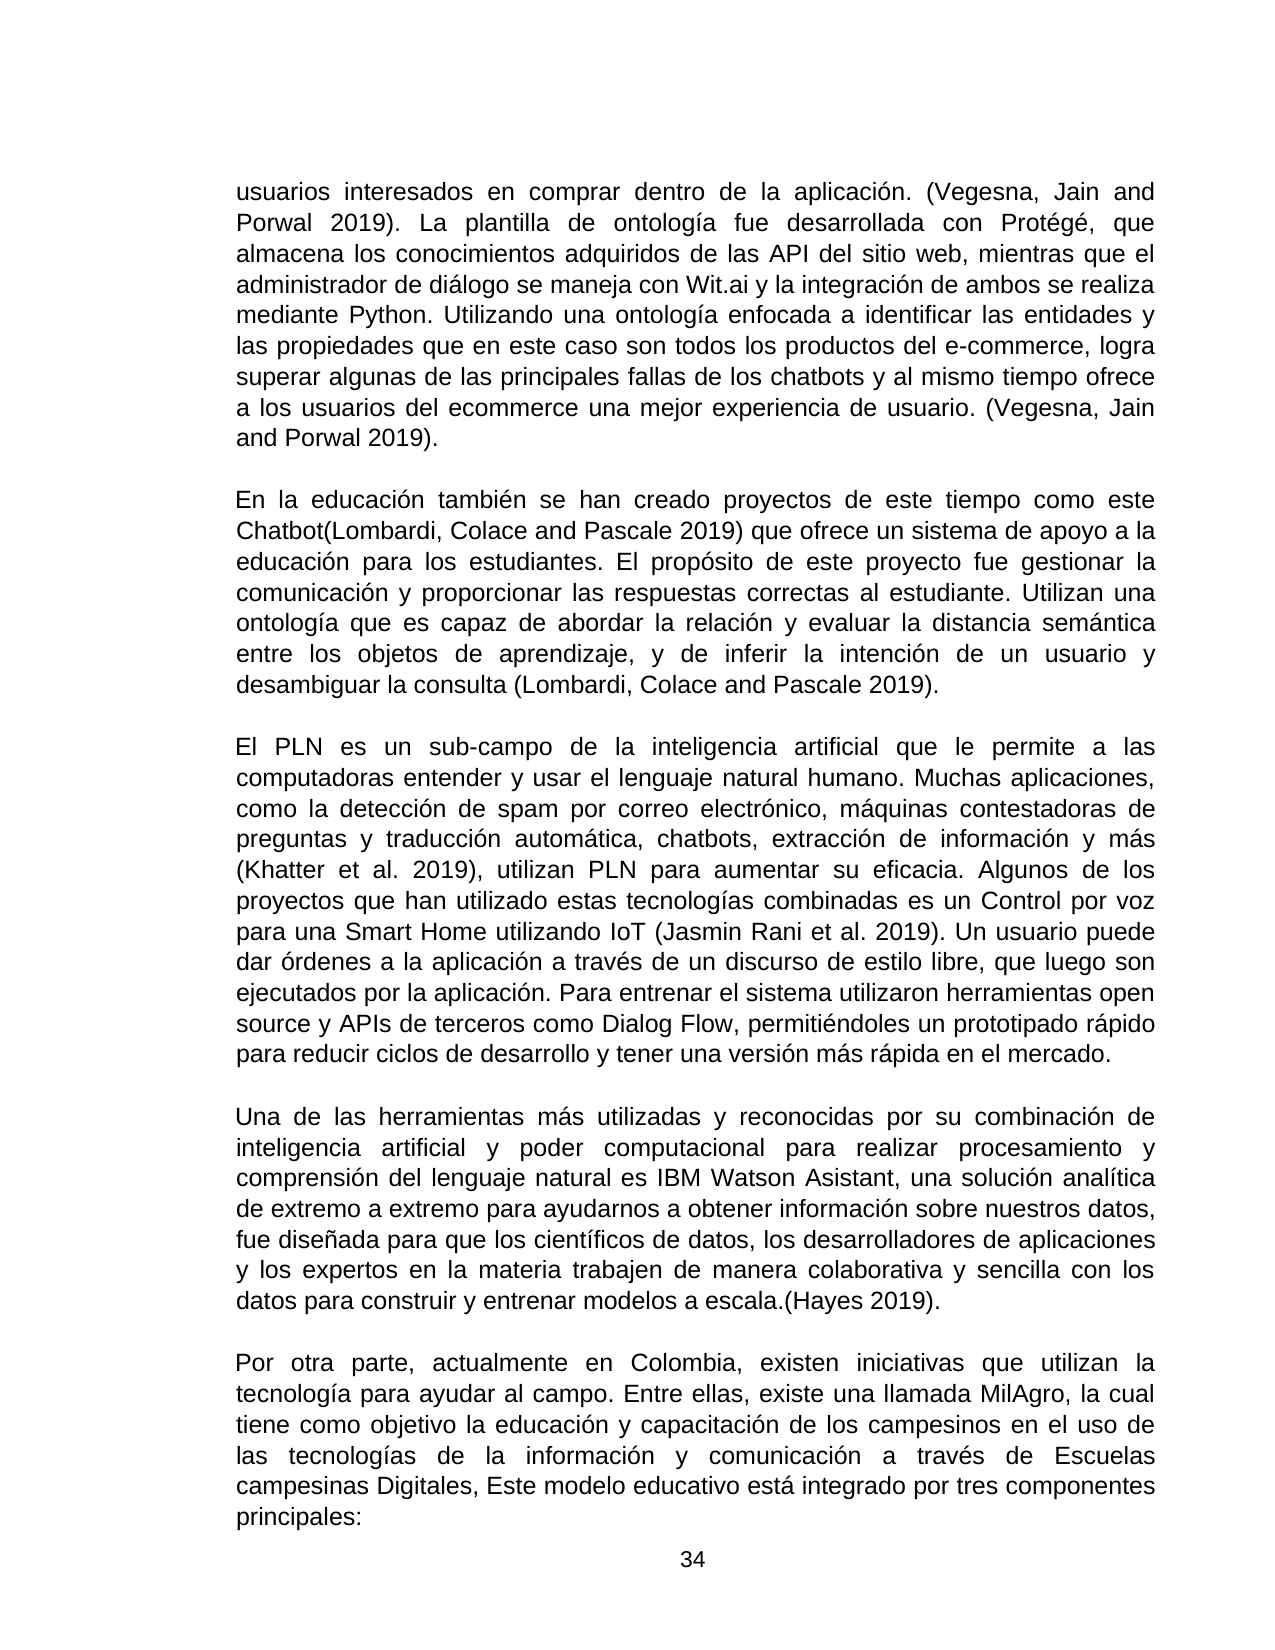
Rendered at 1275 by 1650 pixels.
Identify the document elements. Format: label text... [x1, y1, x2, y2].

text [235, 177, 1157, 452]
text Una de las herramientas más utilizadas y reconocidas por su combinación de inteligencia artificial y poder computacional para realizar procesamiento y comprensión del lenguaje natural es IBM Watson Asistant, una solución analítica de extremo a extremo para ayudarnos a obtener información sobre nuestros datos, fue diseñada para que los científicos de datos, los desarrolladores de aplicaciones y los expertos en la materia trabajen de manera colaborativa y sencilla con los datos para construir y entrenar modelos a escala.(Hayes 2019). [235, 1102, 1157, 1315]
text En la educación también se han creado proyectos de este tiempo como este Chatbot(Lombardi, Colace and Pascale 2019) que ofrece un sistema de apoyo a la educación para los estudiantes. El propósito de este proyecto fue gestionar la comunicación y proporcionar las respuestas correctas al estudiante. Utilizan una ontología que es capaz de abordar la relación y evaluar la distancia semántica entre los objetos de aprendizaje, y de inferir la intención de un usuario y desambiguar la consulta (Lombardi, Colace and Pascale 2019). [235, 486, 1157, 699]
text Por otra parte, actualmente en Colombia, existen iniciativas que utilizan la tecnología para ayudar al campo. Entre ellas, existe una llamada MilAgro, la cual tiene como objetivo la educación y capacitación de los campesinos en el uso de las tecnologías de la información y comunicación a través de Escuelas campesinas Digitales, Este modelo educativo está integrado por tres componentes principales: [235, 1348, 1157, 1531]
text El PLN es un sub-campo de la inteligencia artificial que le permite a las computadoras entender y usar el lenguaje natural humano. Muchas aplicaciones, como la detección de spam por correo electrónico, máquinas contestadoras de preguntas y traducción automática, chatbots, extracción de información y más (Khatter et al. 2019), utilizan PLN para aumentar su eficacia. Algunos de los proyectos que han utilizado estas tecnologías combinadas es un Control por voz para una Smart Home utilizando IoT (Jasmin Rani et al. 2019). Un usuario puede dar órdenes a la aplicación a través de un discurso de estilo libre, que luego son ejecutados por la aplicación. Para entrenar el sistema utilizaron herramientas open source y APIs de terceros como Dialog Flow, permitiéndoles un prototipado rápido para reducir ciclos de desarrollo y tener una versión más rápida en el mercado. [235, 732, 1157, 1068]
